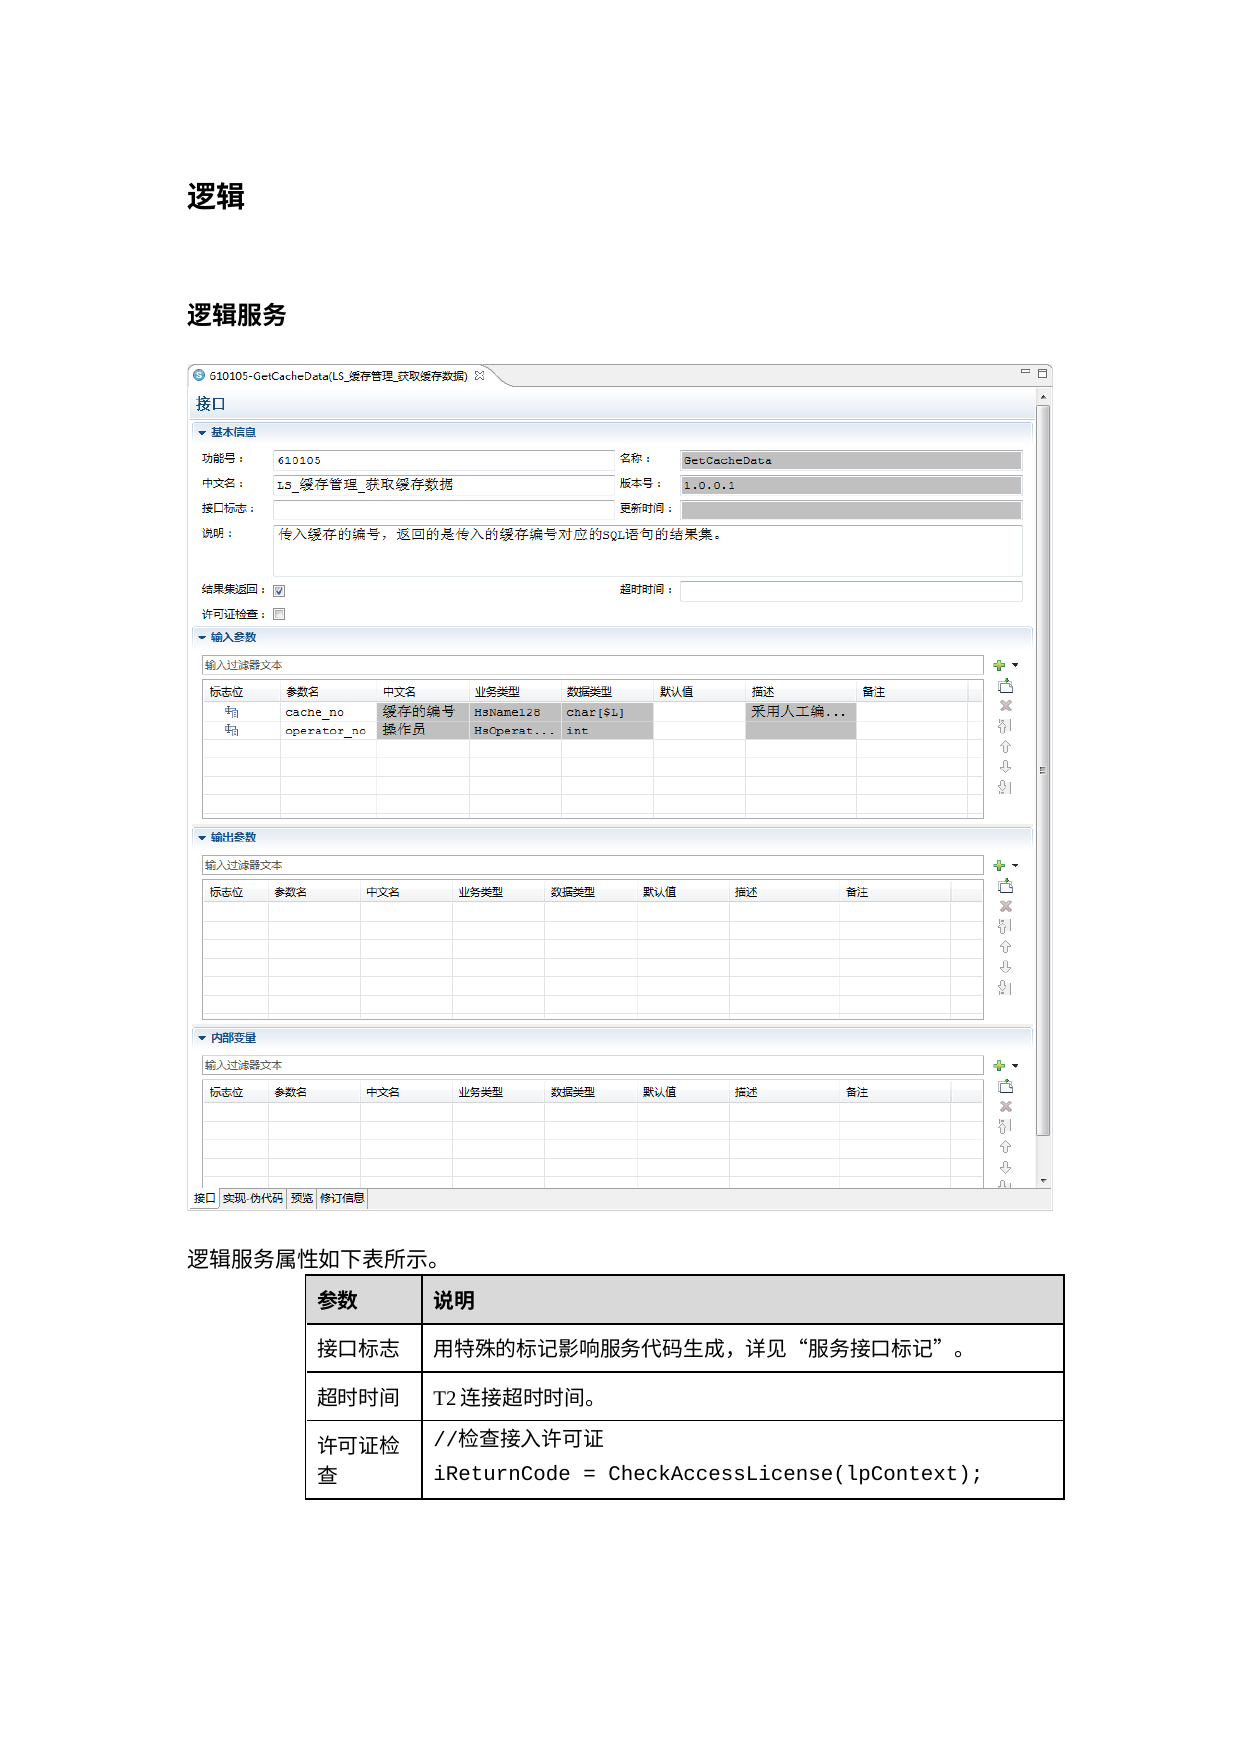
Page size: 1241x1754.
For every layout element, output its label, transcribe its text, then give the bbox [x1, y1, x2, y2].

table_cell 许可证检查 [306, 1421, 421, 1498]
table_cell T2连接超时时间。 [423, 1373, 1063, 1420]
table_cell 超时时间 [306, 1372, 421, 1420]
text 逻辑服务属性如下表所示。 [187, 1242, 1053, 1274]
table_cell //检查接入许可证 iReturnCode = CheckAccessLicense(lpContext); [423, 1421, 1063, 1498]
subtitle 逻辑 [187, 162, 1053, 227]
table_header 说明 [423, 1276, 1063, 1323]
subtitle 逻辑服务 [187, 281, 1053, 346]
table_cell 用特殊的标记影响服务代码生成，详见“服务接口标记”。 [423, 1325, 1063, 1371]
table_cell 接口标志 [306, 1324, 421, 1371]
picture [187, 364, 1053, 1211]
table_header 参数 [306, 1276, 421, 1323]
